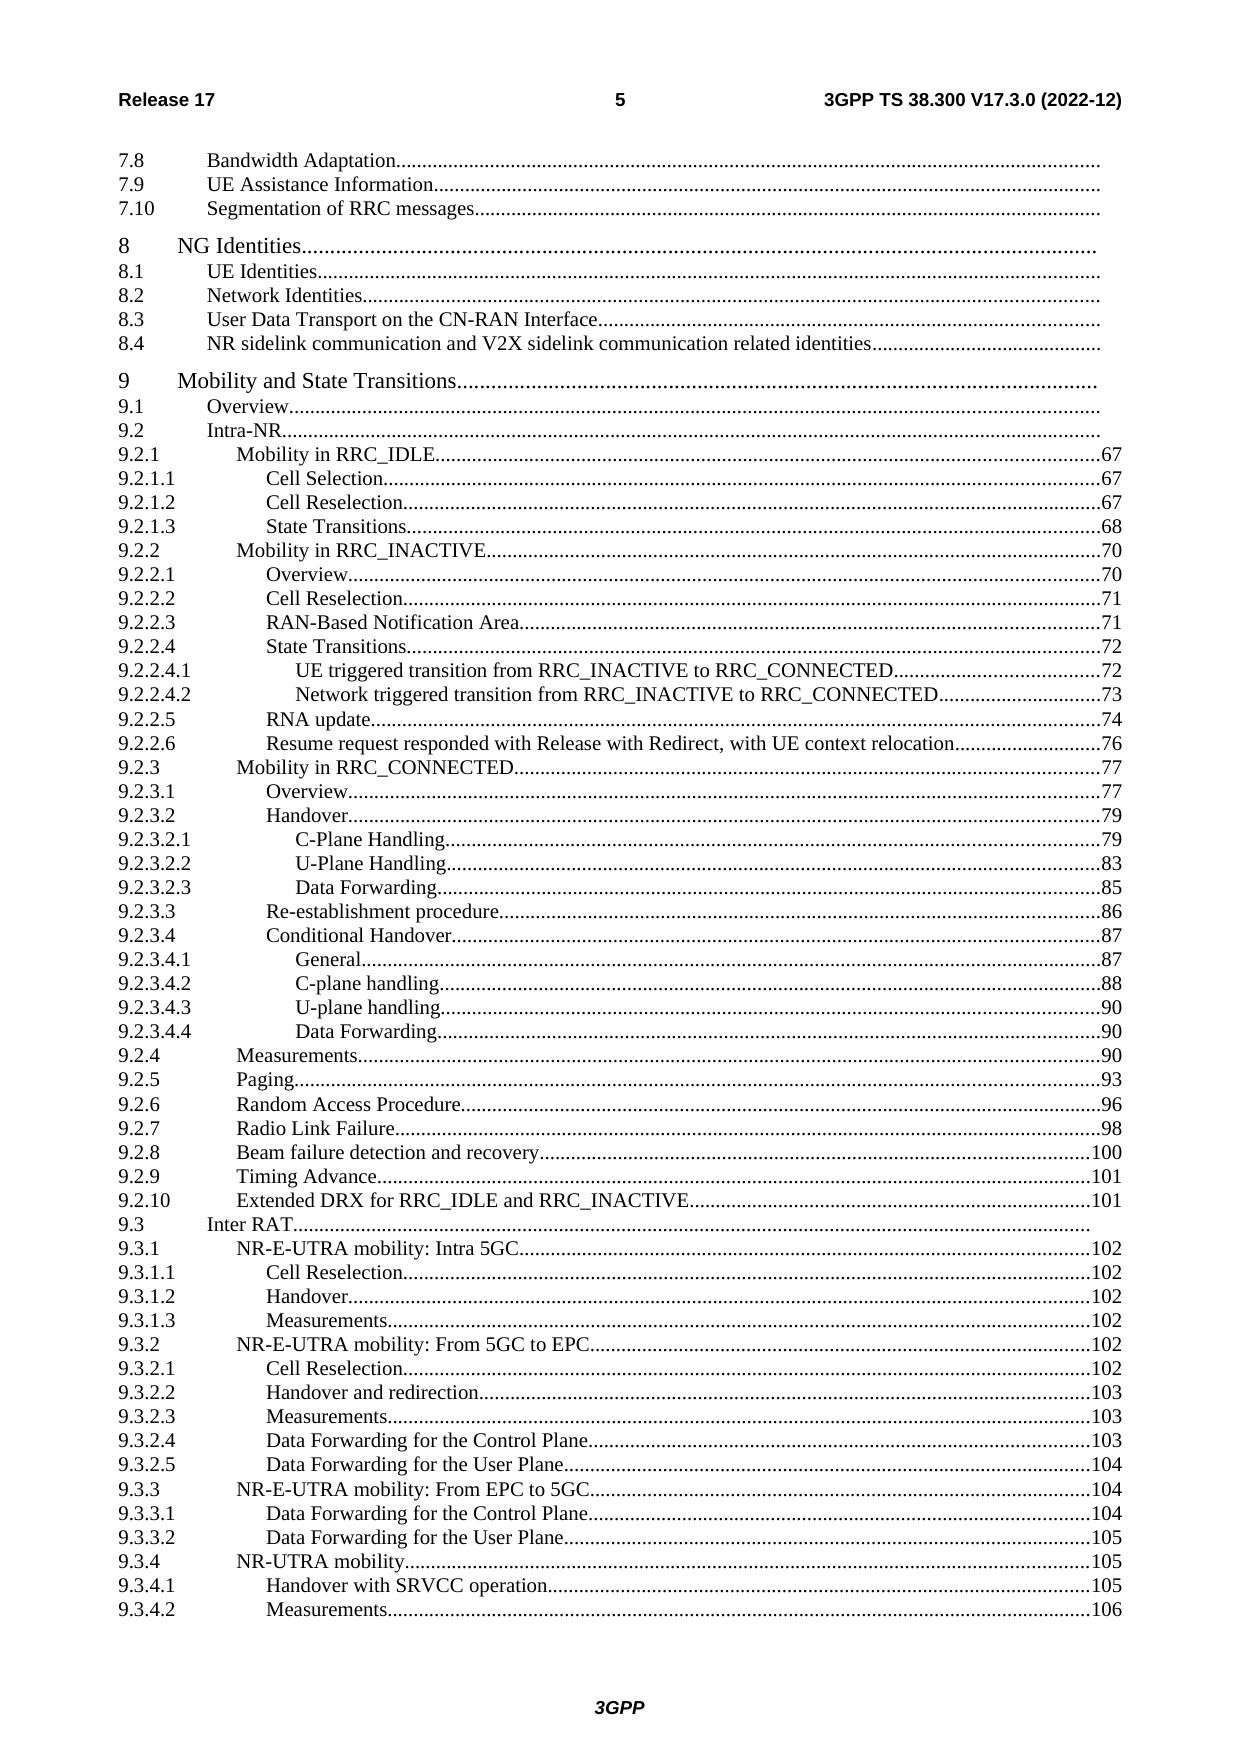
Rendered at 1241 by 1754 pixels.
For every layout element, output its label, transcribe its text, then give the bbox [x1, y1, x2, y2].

text 7.9 UE Assistance Information 63 [118, 172, 1078, 196]
text 9.3.4.1 Handover with SRVCC operation 105 [118, 1573, 1122, 1597]
text 9.3.1.2 Handover 102 [118, 1284, 1122, 1308]
text 9.2.1.3 State Transitions 68 [118, 514, 1122, 538]
text 9.3.4.2 Measurements 106 [118, 1597, 1122, 1621]
text 9.1 Overview 66 [118, 394, 1078, 418]
text 7.10 Segmentation of RRC messages 63 [118, 196, 1078, 220]
text 9.2.3.2 Handover 79 [118, 803, 1122, 827]
text 9.3.1.1 Cell Reselection 102 [118, 1260, 1122, 1284]
text 9.3.3.2 Data Forwarding for the User Plane 105 [118, 1524, 1122, 1549]
text 9 Mobility and State Transitions 66 [118, 367, 1078, 394]
text 9.2.10 Extended DRX for RRC_IDLE and RRC_INACTIVE 101 [118, 1188, 1122, 1212]
text 9.2.3.2.3 Data Forwarding 85 [118, 875, 1122, 899]
text 8.3 User Data Transport on the CN-RAN Interface 65 [118, 307, 1078, 331]
text 9.2.2.2 Cell Reselection 71 [118, 586, 1122, 610]
text 9.2.2.4 State Transitions 72 [118, 634, 1122, 658]
text 9.2.2.3 RAN-Based Notification Area 71 [118, 610, 1122, 634]
text 9.2.3.3 Re-establishment procedure 86 [118, 899, 1122, 923]
text 9.2.1.1 Cell Selection 67 [118, 466, 1122, 490]
text 9.3.3 NR-E-UTRA mobility: From EPC to 5GC 104 [118, 1476, 1122, 1501]
text 9.3.4 NR-UTRA mobility 105 [118, 1549, 1122, 1573]
text 9.2.3 Mobility in RRC_CONNECTED 77 [118, 754, 1122, 779]
text 9.2.3.4.1 General 87 [118, 947, 1122, 971]
text 8.2 Network Identities 64 [118, 283, 1078, 307]
text 9.2.7 Radio Link Failure 98 [118, 1116, 1122, 1139]
text 9.3.2.4 Data Forwarding for the Control Plane 103 [118, 1428, 1122, 1452]
text 9.3.3.1 Data Forwarding for the Control Plane 104 [118, 1501, 1122, 1524]
text 9.2 Intra-NR 67 [118, 418, 1078, 442]
text 9.2.2.1 Overview 70 [118, 562, 1122, 586]
text 8.1 UE Identities 63 [118, 258, 1078, 283]
text 9.2.1 Mobility in RRC_IDLE 67 [118, 442, 1122, 466]
text 9.3.2.3 Measurements 103 [118, 1404, 1122, 1428]
text 8 NG Identities 63 [118, 232, 1078, 258]
text 9.2.4 Measurements 90 [118, 1043, 1122, 1067]
text 9.2.6 Random Access Procedure 96 [118, 1091, 1122, 1116]
text 9.2.3.4.2 C-plane handling 88 [118, 971, 1122, 995]
text 8.4 NR sidelink communication and V2X sidelink communication related identities 65 [118, 331, 1078, 355]
text 9.2.3.2.2 U-Plane Handling 83 [118, 851, 1122, 875]
text 9.2.2.6 Resume request responded with Release with Redirect, with UE context relocation 76 [118, 731, 1122, 754]
text 9.3 Inter RAT 102 [118, 1212, 1078, 1236]
text 9.2.2.4.2 Network triggered transition from RRC_INACTIVE to RRC_CONNECTED 73 [118, 682, 1122, 706]
text 9.3.1 NR-E-UTRA mobility: Intra 5GC 102 [118, 1236, 1122, 1260]
text 9.3.2.1 Cell Reselection 102 [118, 1356, 1122, 1380]
text 9.3.2 NR-E-UTRA mobility: From 5GC to EPC 102 [118, 1332, 1122, 1356]
text 9.2.5 Paging 93 [118, 1067, 1122, 1091]
text 9.2.2 Mobility in RRC_INACTIVE 70 [118, 538, 1122, 562]
text 9.2.2.5 RNA update 74 [118, 706, 1122, 731]
text 9.2.1.2 Cell Reselection 67 [118, 490, 1122, 514]
text 7.8 Bandwidth Adaptation 62 [118, 147, 1078, 172]
text 9.2.3.4.4 Data Forwarding 90 [118, 1019, 1122, 1043]
text 9.2.3.4.3 U-plane handling 90 [118, 995, 1122, 1019]
text 9.2.2.4.1 UE triggered transition from RRC_INACTIVE to RRC_CONNECTED 72 [118, 658, 1122, 682]
text 9.2.3.2.1 C-Plane Handling 79 [118, 827, 1122, 851]
text 9.2.3.4 Conditional Handover 87 [118, 923, 1122, 947]
text 9.2.9 Timing Advance 101 [118, 1164, 1122, 1188]
text 9.3.1.3 Measurements 102 [118, 1308, 1122, 1332]
text 9.3.2.5 Data Forwarding for the User Plane 104 [118, 1452, 1122, 1476]
text 9.2.3.1 Overview 77 [118, 779, 1122, 803]
text 9.2.8 Beam failure detection and recovery 100 [118, 1139, 1122, 1164]
text 9.3.2.2 Handover and redirection 103 [118, 1380, 1122, 1404]
